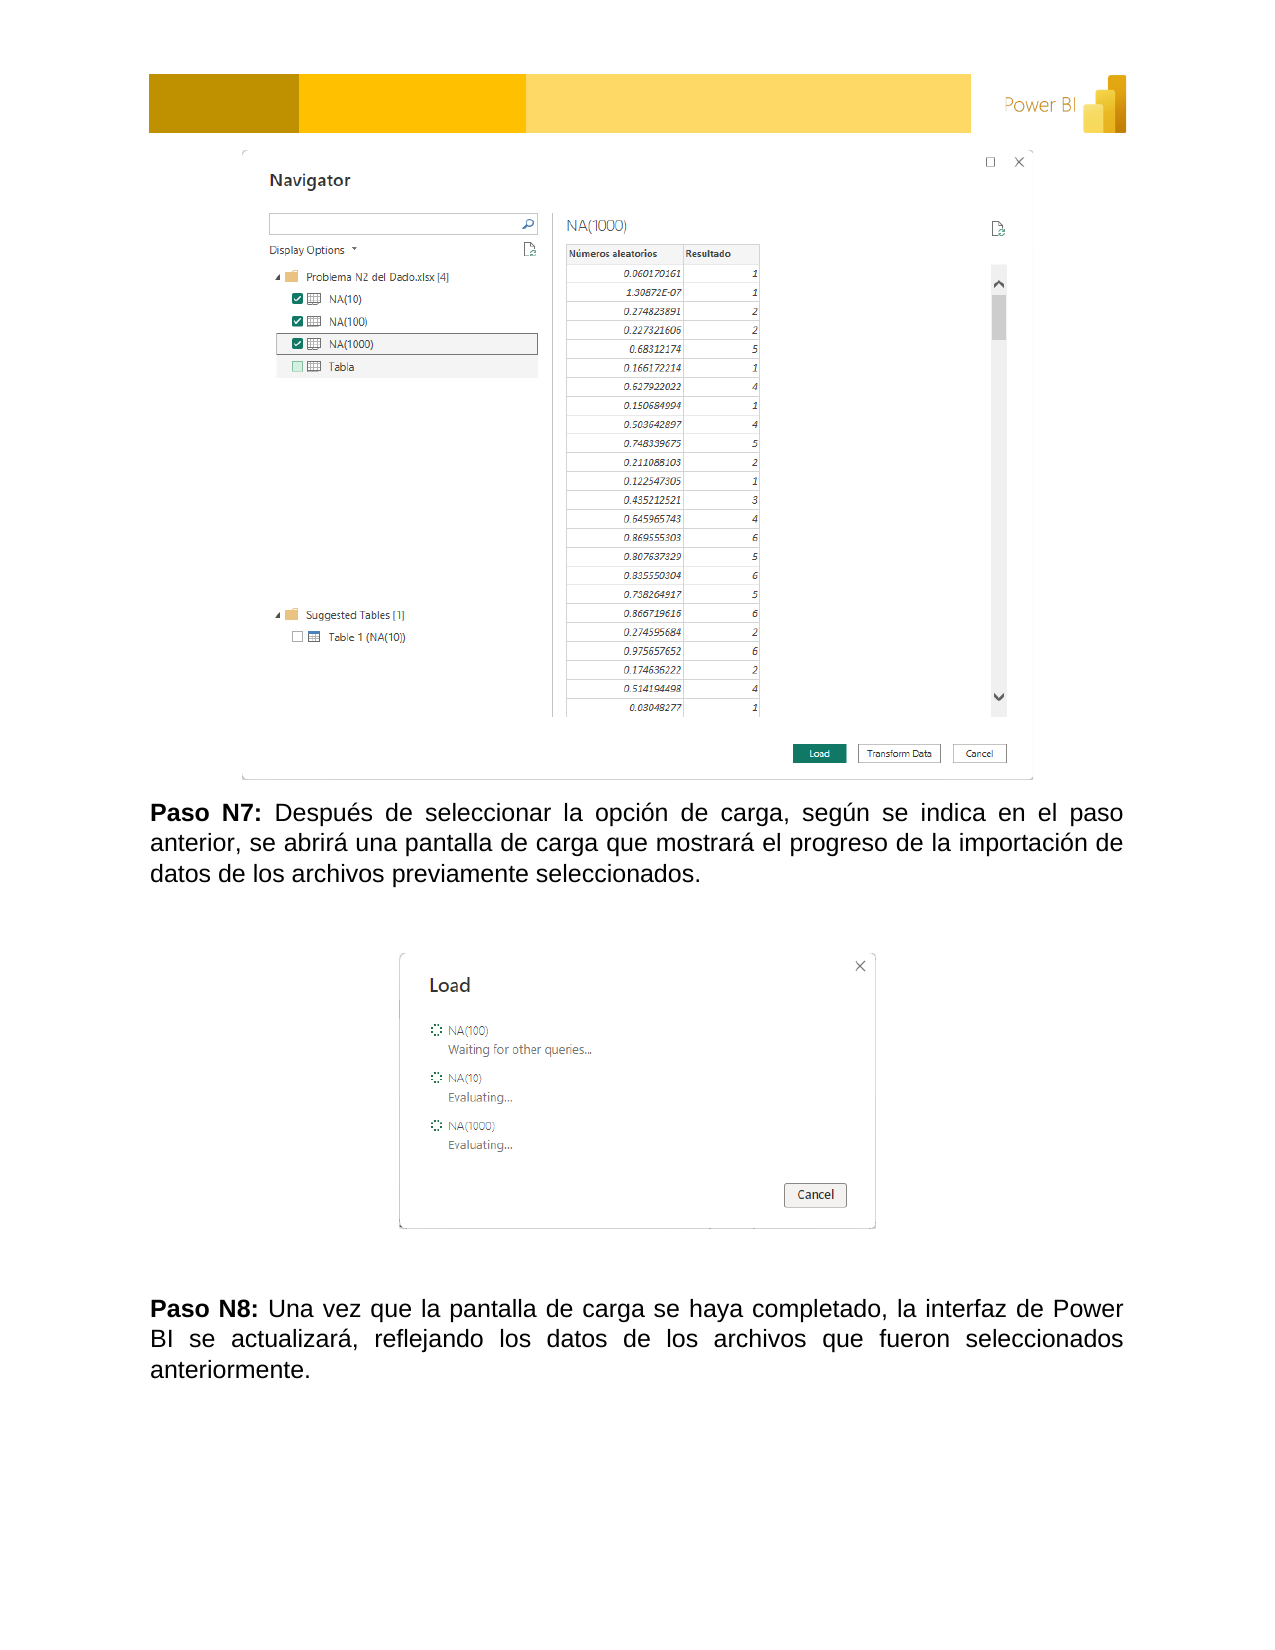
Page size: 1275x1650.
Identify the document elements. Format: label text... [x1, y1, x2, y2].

picture [1005, 75, 1127, 133]
text Paso N8: Una vez que la pantalla de carga se haya completado, la interfaz de Power BI se actualizará, reflejando los datos de los archivos que fueron seleccionados anteriormente. [150, 1294, 1125, 1383]
picture [242, 150, 1034, 780]
picture [399, 953, 876, 1229]
text Paso N7: Después de seleccionar la opción de carga, según se indica en el paso anterior, se abrirá una pantalla de carga que mostrará el progreso de la importación de datos de los archivos previamente seleccionados. [150, 798, 1125, 888]
